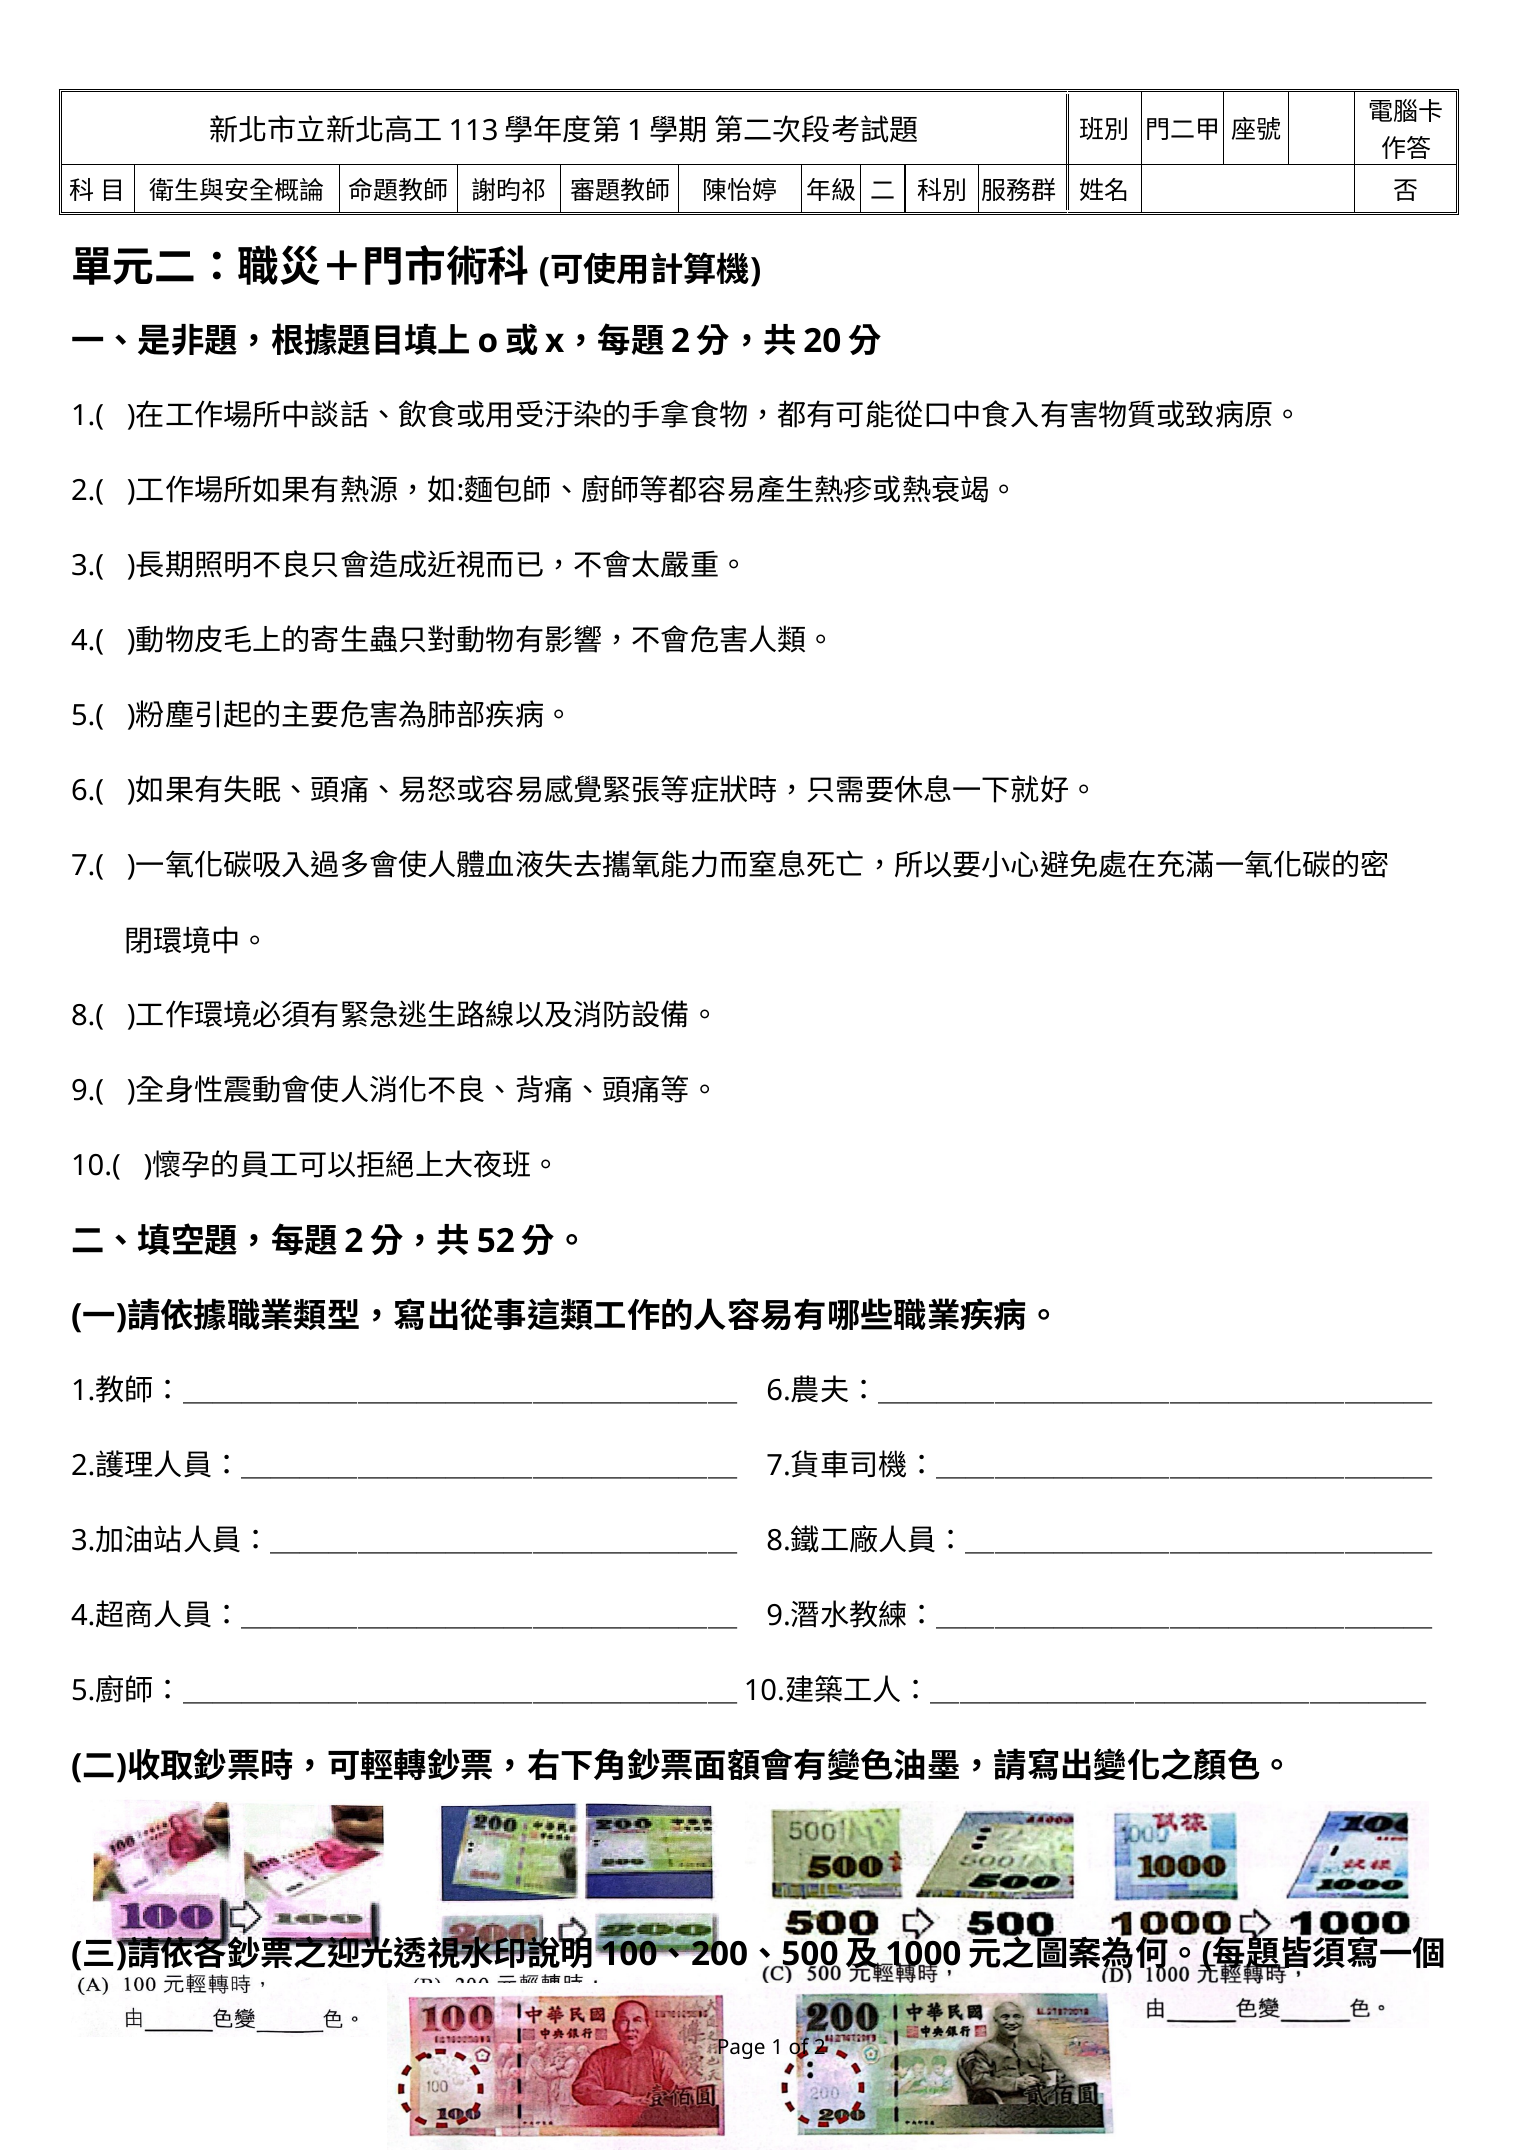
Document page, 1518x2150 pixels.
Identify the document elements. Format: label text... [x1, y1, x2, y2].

text 7.( )一氧化碳吸入過多會使人體血液失去攜氧能力而窒息死亡，所以要小心避免處在充滿一氧化碳的密 [71, 826, 1447, 901]
text 5.廚師：＿＿＿＿＿＿＿＿＿＿＿＿＿＿＿＿＿＿＿ 10.建築工人：＿＿＿＿＿＿＿＿＿＿＿＿＿＿＿＿＿ [71, 1651, 1447, 1726]
text 4.( )動物皮毛上的寄生蟲只對動物有影響，不會危害人類。 [71, 601, 1447, 676]
text 9.( )全身性震動會使人消化不良、背痛、頭痛等。 [71, 1051, 1447, 1126]
text 4.超商人員：＿＿＿＿＿＿＿＿＿＿＿＿＿＿＿＿＿ 9.潛水教練：＿＿＿＿＿＿＿＿＿＿＿＿＿＿＿＿＿ [71, 1576, 1447, 1651]
text 一、是非題，根據題目填上o或x，每題2分，共20分 [71, 301, 1447, 376]
text 2.( )工作場所如果有熱源，如:麵包師、廚師等都容易產生熱疹或熱衰竭。 [71, 451, 1447, 526]
picture [744, 1801, 1429, 1913]
text 10.( )懷孕的員工可以拒絕上大夜班。 [71, 1126, 1447, 1201]
text 3.加油站人員：＿＿＿＿＿＿＿＿＿＿＿＿＿＿＿＿ 8.鐵工廠人員：＿＿＿＿＿＿＿＿＿＿＿＿＿＿＿＿ [71, 1501, 1447, 1576]
text (二)收取鈔票時，可輕轉鈔票，右下角鈔票面額會有變色油墨，請寫出變化之顏色。 [71, 1726, 1447, 1801]
text 閉環境中。 [71, 901, 1447, 976]
text 6.( )如果有失眠、頭痛、易怒或容易感覺緊張等症狀時，只需要休息一下就好。 [71, 751, 1447, 826]
text 二、填空題，每題2分，共52分。 [71, 1201, 1447, 1276]
text 3.( )長期照明不良只會造成近視而已，不會太嚴重。 [71, 526, 1447, 601]
text 2.護理人員：＿＿＿＿＿＿＿＿＿＿＿＿＿＿＿＿＿ 7.貨車司機：＿＿＿＿＿＿＿＿＿＿＿＿＿＿＿＿＿ [71, 1426, 1447, 1501]
picture [70, 1797, 1429, 2150]
text 單元二：職災＋門市術科 (可使用計算機) [71, 226, 1447, 301]
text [71, 1913, 1447, 1988]
text 8.( )工作環境必須有緊急逃生路線以及消防設備。 [71, 976, 1447, 1051]
text (一)請依據職業類型，寫出從事這類工作的人容易有哪些職業疾病。 [71, 1276, 1447, 1351]
text 1.( )在工作場所中談話、飲食或用受汙染的手拿食物，都有可能從口中食入有害物質或致病原。 [71, 376, 1447, 451]
text 1.教師：＿＿＿＿＿＿＿＿＿＿＿＿＿＿＿＿＿＿＿ 6.農夫：＿＿＿＿＿＿＿＿＿＿＿＿＿＿＿＿＿＿＿ [71, 1351, 1447, 1426]
text 5.( )粉塵引起的主要危害為肺部疾病。 [71, 676, 1447, 751]
